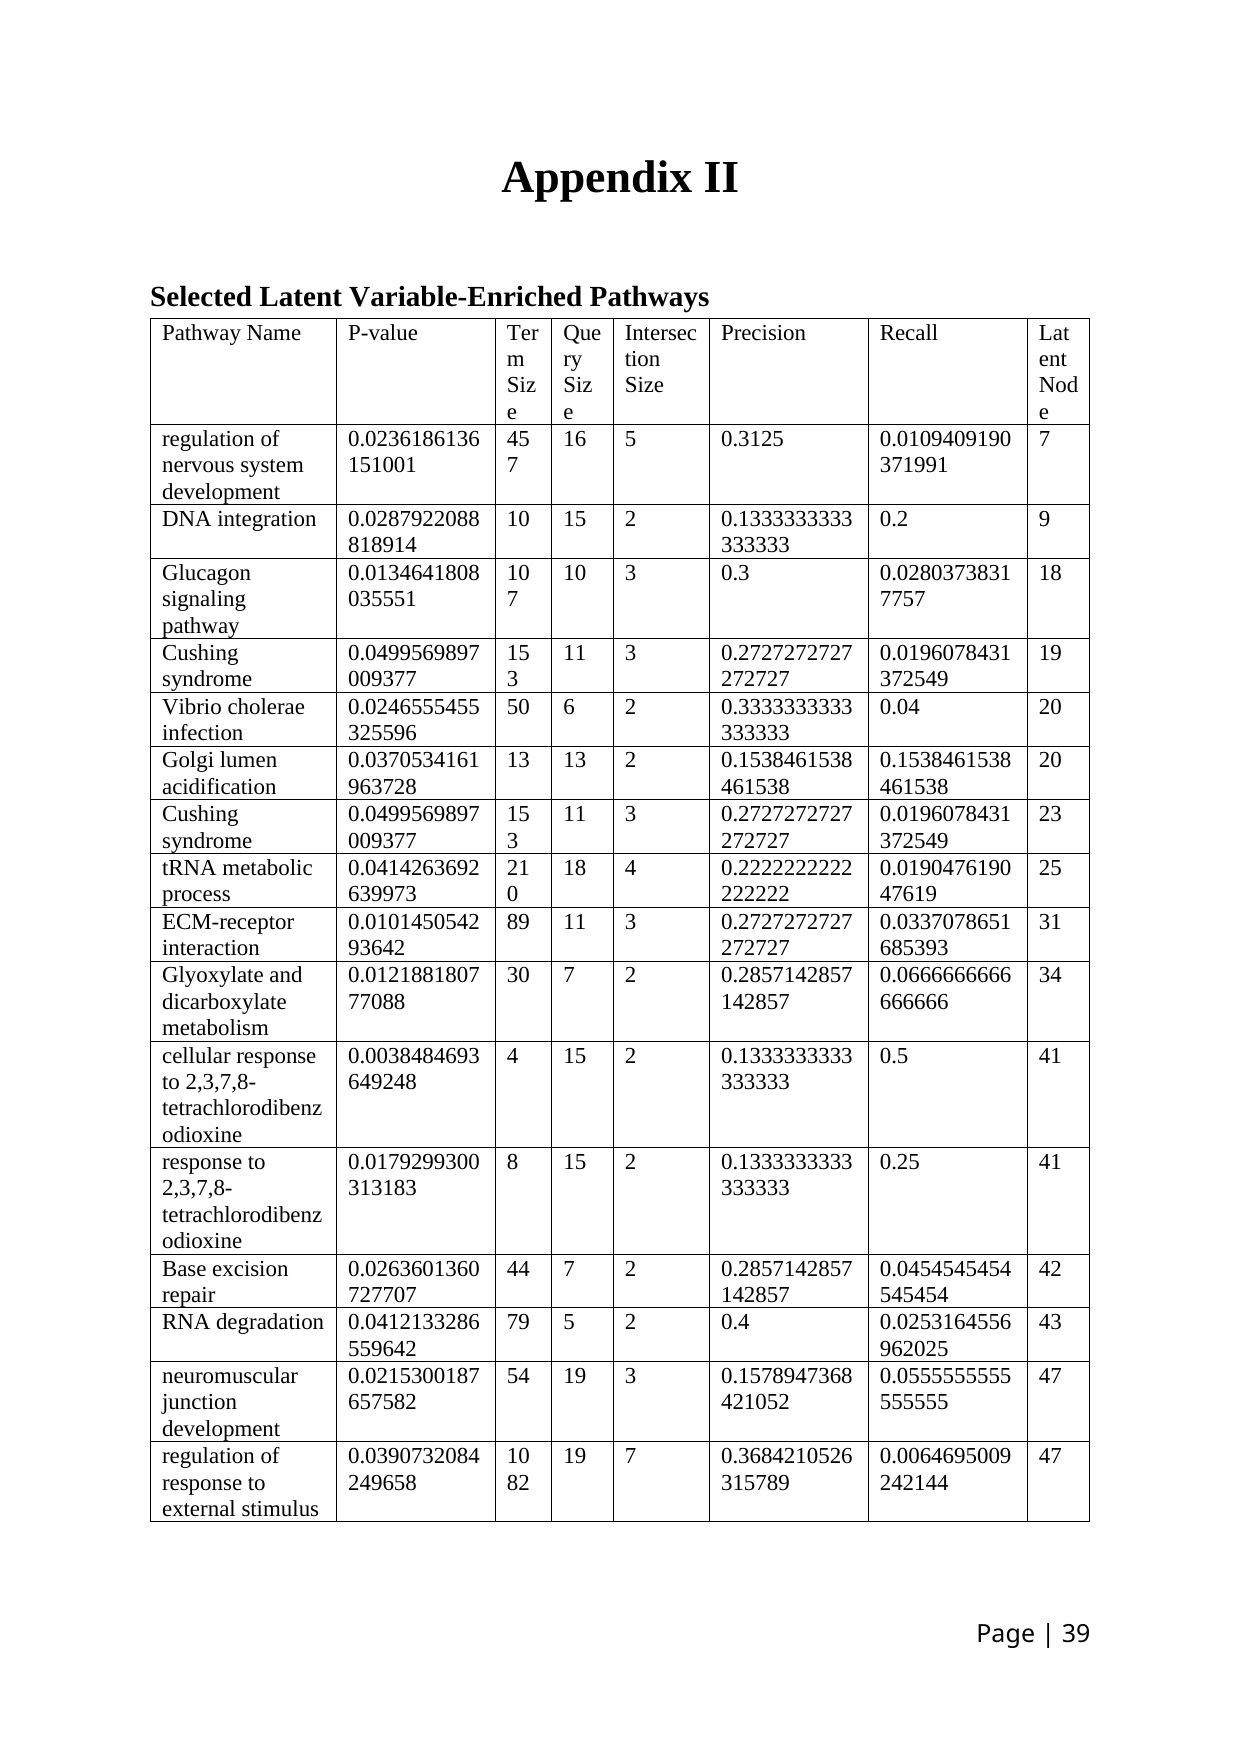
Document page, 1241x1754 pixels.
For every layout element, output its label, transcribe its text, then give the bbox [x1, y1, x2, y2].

table_cell 0.1333333333333333 [710, 1148, 868, 1253]
table_cell 4 [496, 1042, 551, 1147]
table_cell 15 [552, 505, 613, 558]
table_cell 1082 [496, 1442, 551, 1521]
table_cell 3 [614, 800, 709, 853]
table_cell 0.019047619047619 [869, 854, 1027, 907]
table_cell 0.010145054293642 [337, 908, 495, 961]
table_cell 457 [496, 425, 551, 504]
table_cell 3 [614, 1362, 709, 1441]
table_cell 0.0370534161963728 [337, 747, 495, 799]
table_cell 0.0179299300313183 [337, 1148, 495, 1253]
table_cell 0.0196078431372549 [869, 639, 1027, 692]
table_cell 44 [496, 1255, 551, 1307]
table_cell 0.0666666666666666 [869, 962, 1027, 1041]
table_cell 10 [496, 505, 551, 558]
table_cell regulation of response to external stimulus [151, 1442, 336, 1521]
table_cell 0.0109409190371991 [869, 425, 1027, 504]
table_cell 9 [1028, 505, 1089, 558]
table_cell 0.3333333333333333 [710, 693, 868, 746]
table_cell ECM-receptor interaction [151, 908, 336, 961]
table_cell 2 [614, 1148, 709, 1253]
table_cell 30 [496, 962, 551, 1041]
table_cell 50 [496, 693, 551, 746]
table_cell cellular response to 2,3,7,8-tetrachlorodibenzodioxine [151, 1042, 336, 1147]
table_cell 3 [614, 908, 709, 961]
table_cell 10 [552, 559, 613, 638]
table_cell 0.1578947368421052 [710, 1362, 868, 1441]
table_cell 5 [614, 425, 709, 504]
table_cell 0.0454545454545454 [869, 1255, 1027, 1307]
table_cell 0.0215300187657582 [337, 1362, 495, 1441]
table_cell 210 [496, 854, 551, 907]
table_cell 25 [1028, 854, 1089, 907]
table_cell 2 [614, 1042, 709, 1147]
table_cell 20 [1028, 693, 1089, 746]
table_cell 7 [1028, 425, 1089, 504]
table_header Intersection Size [614, 319, 709, 424]
table_cell 153 [496, 639, 551, 692]
table_cell Glyoxylate and dicarboxylate metabolism [151, 962, 336, 1041]
table_cell 0.0263601360727707 [337, 1255, 495, 1307]
table_cell 4 [614, 854, 709, 907]
table_cell 5 [552, 1308, 613, 1361]
table_header Term Size [496, 319, 551, 424]
table_cell Base excision repair [151, 1255, 336, 1307]
table_cell 0.2222222222222222 [710, 854, 868, 907]
table_header Recall [869, 319, 1027, 424]
table_cell 42 [1028, 1255, 1089, 1307]
table_cell 0.4 [710, 1308, 868, 1361]
table_cell 89 [496, 908, 551, 961]
table_cell 0.5 [869, 1042, 1027, 1147]
table_cell 18 [552, 854, 613, 907]
table_header Pathway Name [151, 319, 336, 424]
table_cell 0.0246555455325596 [337, 693, 495, 746]
table_cell 0.0134641808035551 [337, 559, 495, 638]
table_cell Golgi lumen acidification [151, 747, 336, 799]
table_cell 0.0064695009242144 [869, 1442, 1027, 1521]
table_cell 0.2857142857142857 [710, 1255, 868, 1307]
table_cell 0.02803738317757 [869, 559, 1027, 638]
table_cell Glucagon signaling pathway [151, 559, 336, 638]
table_cell 0.0253164556962025 [869, 1308, 1027, 1361]
table_cell 8 [496, 1148, 551, 1253]
table_cell 19 [552, 1442, 613, 1521]
table_cell 43 [1028, 1308, 1089, 1361]
table_cell 0.3 [710, 559, 868, 638]
table_cell 3 [614, 639, 709, 692]
table_cell 0.2727272727272727 [710, 800, 868, 853]
table_cell 11 [552, 800, 613, 853]
table_cell 0.012188180777088 [337, 962, 495, 1041]
table_cell 6 [552, 693, 613, 746]
table_cell 153 [496, 800, 551, 853]
table_cell 0.0412133286559642 [337, 1308, 495, 1361]
table_cell 0.1538461538461538 [869, 747, 1027, 799]
table_header P-value [337, 319, 495, 424]
table_cell 0.0287922088818914 [337, 505, 495, 558]
table_cell 0.3125 [710, 425, 868, 504]
table_cell 3 [614, 559, 709, 638]
table_cell 79 [496, 1308, 551, 1361]
table_cell 0.2857142857142857 [710, 962, 868, 1041]
table_cell 13 [496, 747, 551, 799]
table_cell 47 [1028, 1442, 1089, 1521]
table_cell 0.1538461538461538 [710, 747, 868, 799]
table_cell 2 [614, 693, 709, 746]
table_cell 19 [1028, 639, 1089, 692]
table_cell 2 [614, 747, 709, 799]
table_cell Cushing syndrome [151, 800, 336, 853]
table_cell 0.2 [869, 505, 1027, 558]
table_cell 0.04 [869, 693, 1027, 746]
table_cell 2 [614, 1255, 709, 1307]
table_cell 2 [614, 962, 709, 1041]
table_cell 0.0499569897009377 [337, 800, 495, 853]
table_cell 31 [1028, 908, 1089, 961]
table_cell 20 [1028, 747, 1089, 799]
table_cell 47 [1028, 1362, 1089, 1441]
table_cell 0.0414263692639973 [337, 854, 495, 907]
table_cell 0.0555555555555555 [869, 1362, 1027, 1441]
table_cell 15 [552, 1148, 613, 1253]
table_cell 0.0196078431372549 [869, 800, 1027, 853]
table_cell 54 [496, 1362, 551, 1441]
table_cell 7 [614, 1442, 709, 1521]
table_cell 2 [614, 505, 709, 558]
table_cell DNA integration [151, 505, 336, 558]
table_cell 34 [1028, 962, 1089, 1041]
table_cell 15 [552, 1042, 613, 1147]
table_header Precision [710, 319, 868, 424]
table_header Latent Node [1028, 319, 1089, 424]
table_cell 0.1333333333333333 [710, 1042, 868, 1147]
table_cell 16 [552, 425, 613, 504]
table_cell Vibrio cholerae infection [151, 693, 336, 746]
table_cell 0.1333333333333333 [710, 505, 868, 558]
table_cell RNA degradation [151, 1308, 336, 1361]
table_cell 7 [552, 962, 613, 1041]
table_cell 13 [552, 747, 613, 799]
table_cell 11 [552, 908, 613, 961]
table_cell 23 [1028, 800, 1089, 853]
table_header Query Size [552, 319, 613, 424]
table_cell 0.2727272727272727 [710, 639, 868, 692]
table_cell 19 [552, 1362, 613, 1441]
table_cell 0.25 [869, 1148, 1027, 1253]
table_cell 0.0499569897009377 [337, 639, 495, 692]
table_cell response to 2,3,7,8-tetrachlorodibenzodioxine [151, 1148, 336, 1253]
table_cell 0.3684210526315789 [710, 1442, 868, 1521]
table_cell neuromuscular junction development [151, 1362, 336, 1441]
table_cell 7 [552, 1255, 613, 1307]
table_cell 0.0337078651685393 [869, 908, 1027, 961]
table_cell Cushing syndrome [151, 639, 336, 692]
text Appendix II [150, 150, 1090, 203]
table_cell 18 [1028, 559, 1089, 638]
table_cell 11 [552, 639, 613, 692]
table_cell 107 [496, 559, 551, 638]
table_cell tRNA metabolic process [151, 854, 336, 907]
table_cell 2 [614, 1308, 709, 1361]
text Selected Latent Variable-Enriched Pathways [150, 279, 1090, 313]
table_cell 0.0038484693649248 [337, 1042, 495, 1147]
table_cell 0.0390732084249658 [337, 1442, 495, 1521]
table_cell 0.2727272727272727 [710, 908, 868, 961]
table_cell 41 [1028, 1042, 1089, 1147]
table_cell 0.0236186136151001 [337, 425, 495, 504]
table_cell 41 [1028, 1148, 1089, 1253]
table_cell regulation of nervous system development [151, 425, 336, 504]
